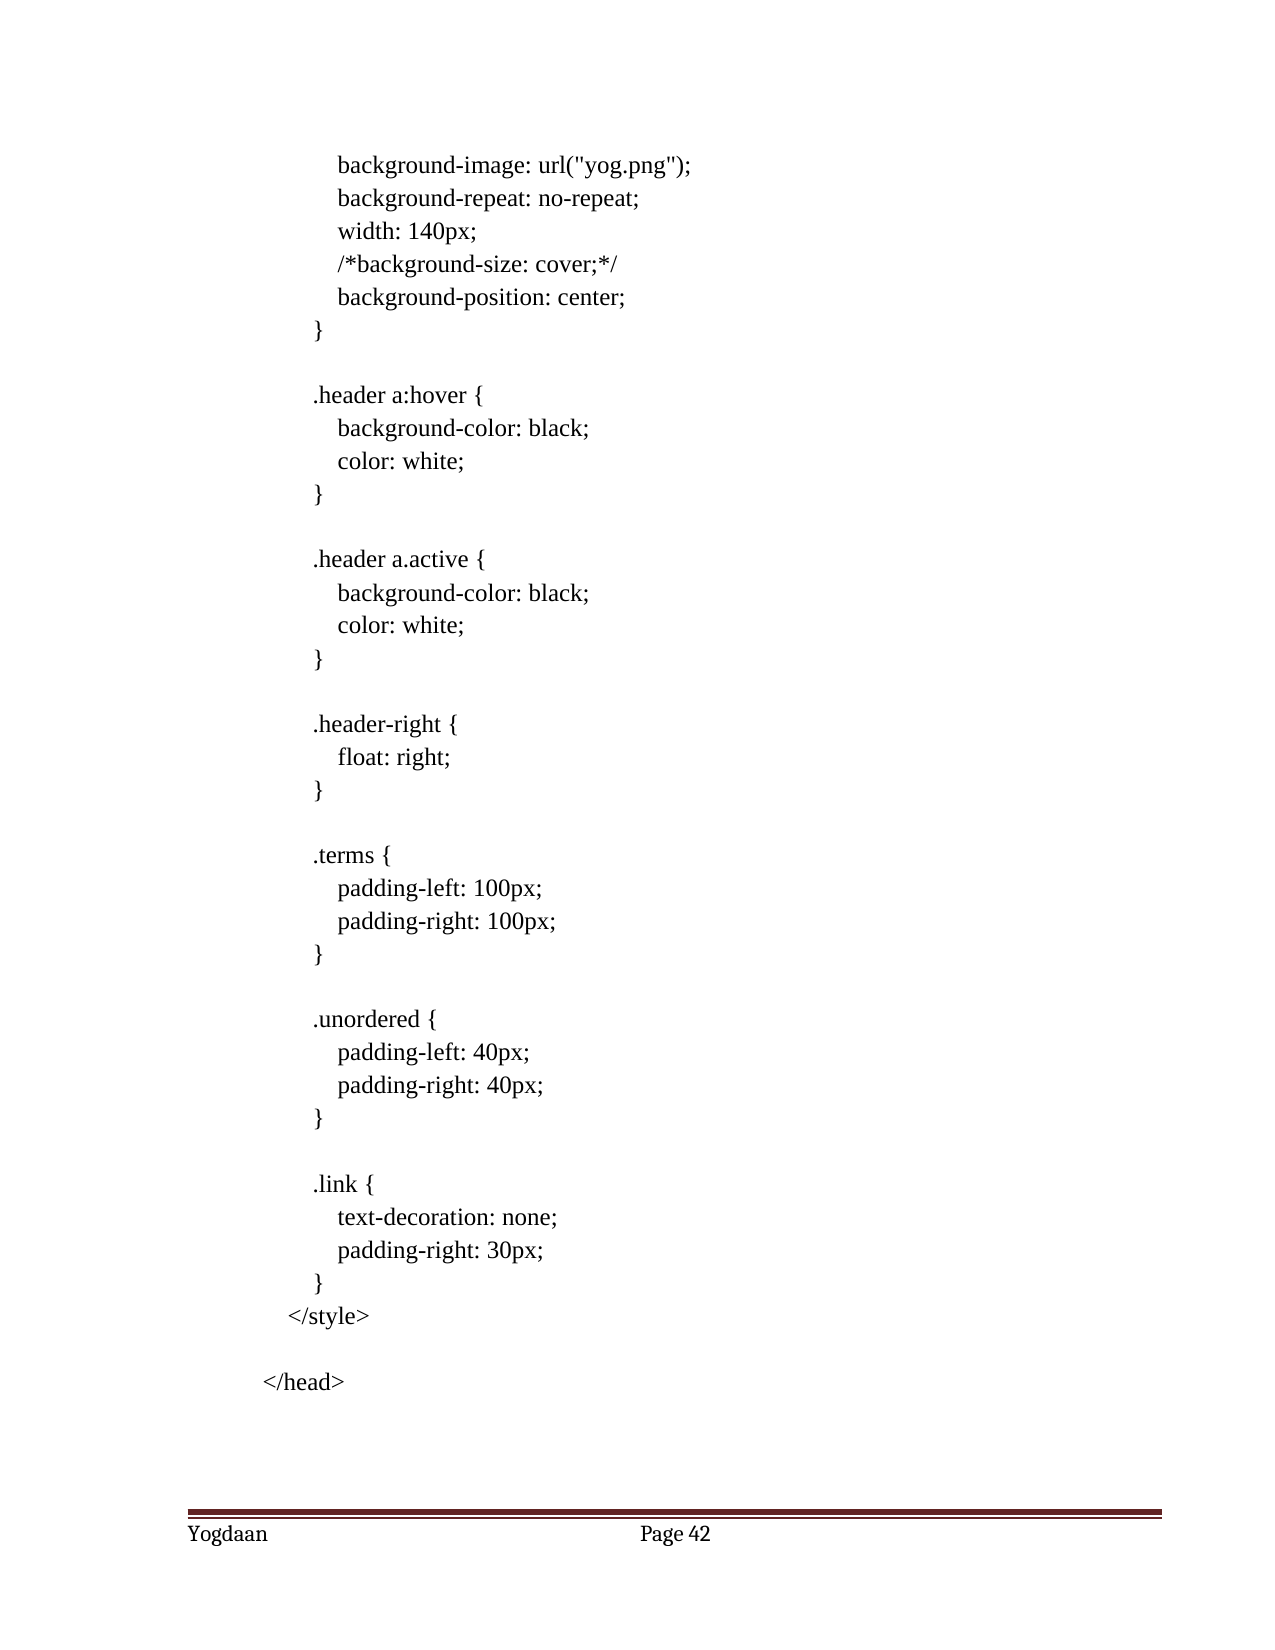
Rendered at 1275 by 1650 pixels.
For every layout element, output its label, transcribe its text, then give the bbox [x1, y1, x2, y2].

list width: 140px; [262, 216, 1162, 245]
list .link { [262, 1169, 1162, 1197]
list .header-right { [262, 709, 1162, 738]
list padding-right: 30px; [262, 1235, 1162, 1263]
list } [262, 1268, 1162, 1296]
list color: white; [262, 446, 1162, 475]
list .terms { [262, 840, 1162, 869]
list background-color: black; [262, 578, 1162, 606]
list background-position: center; [262, 282, 1162, 311]
list } [262, 479, 1162, 508]
list float: right; [262, 742, 1162, 771]
list background-image: url("yog.png"); [262, 150, 1162, 179]
list /*background-size: cover;*/ [262, 249, 1162, 278]
list text-decoration: none; [262, 1202, 1162, 1230]
list background-color: black; [262, 413, 1162, 442]
list </style> [262, 1301, 1162, 1329]
list padding-right: 40px; [262, 1070, 1162, 1099]
list padding-left: 40px; [262, 1037, 1162, 1066]
list } [262, 775, 1162, 804]
list .unordered { [262, 1004, 1162, 1033]
list </head> [262, 1367, 1162, 1396]
list } [262, 315, 1162, 344]
list } [262, 644, 1162, 672]
list padding-left: 100px; [262, 873, 1162, 902]
list } [262, 1103, 1162, 1132]
list .header a.active { [262, 544, 1162, 573]
list background-repeat: no-repeat; [262, 183, 1162, 212]
list padding-right: 100px; [262, 906, 1162, 935]
list color: white; [262, 611, 1162, 639]
list .header a:hover { [262, 380, 1162, 409]
list } [262, 939, 1162, 968]
